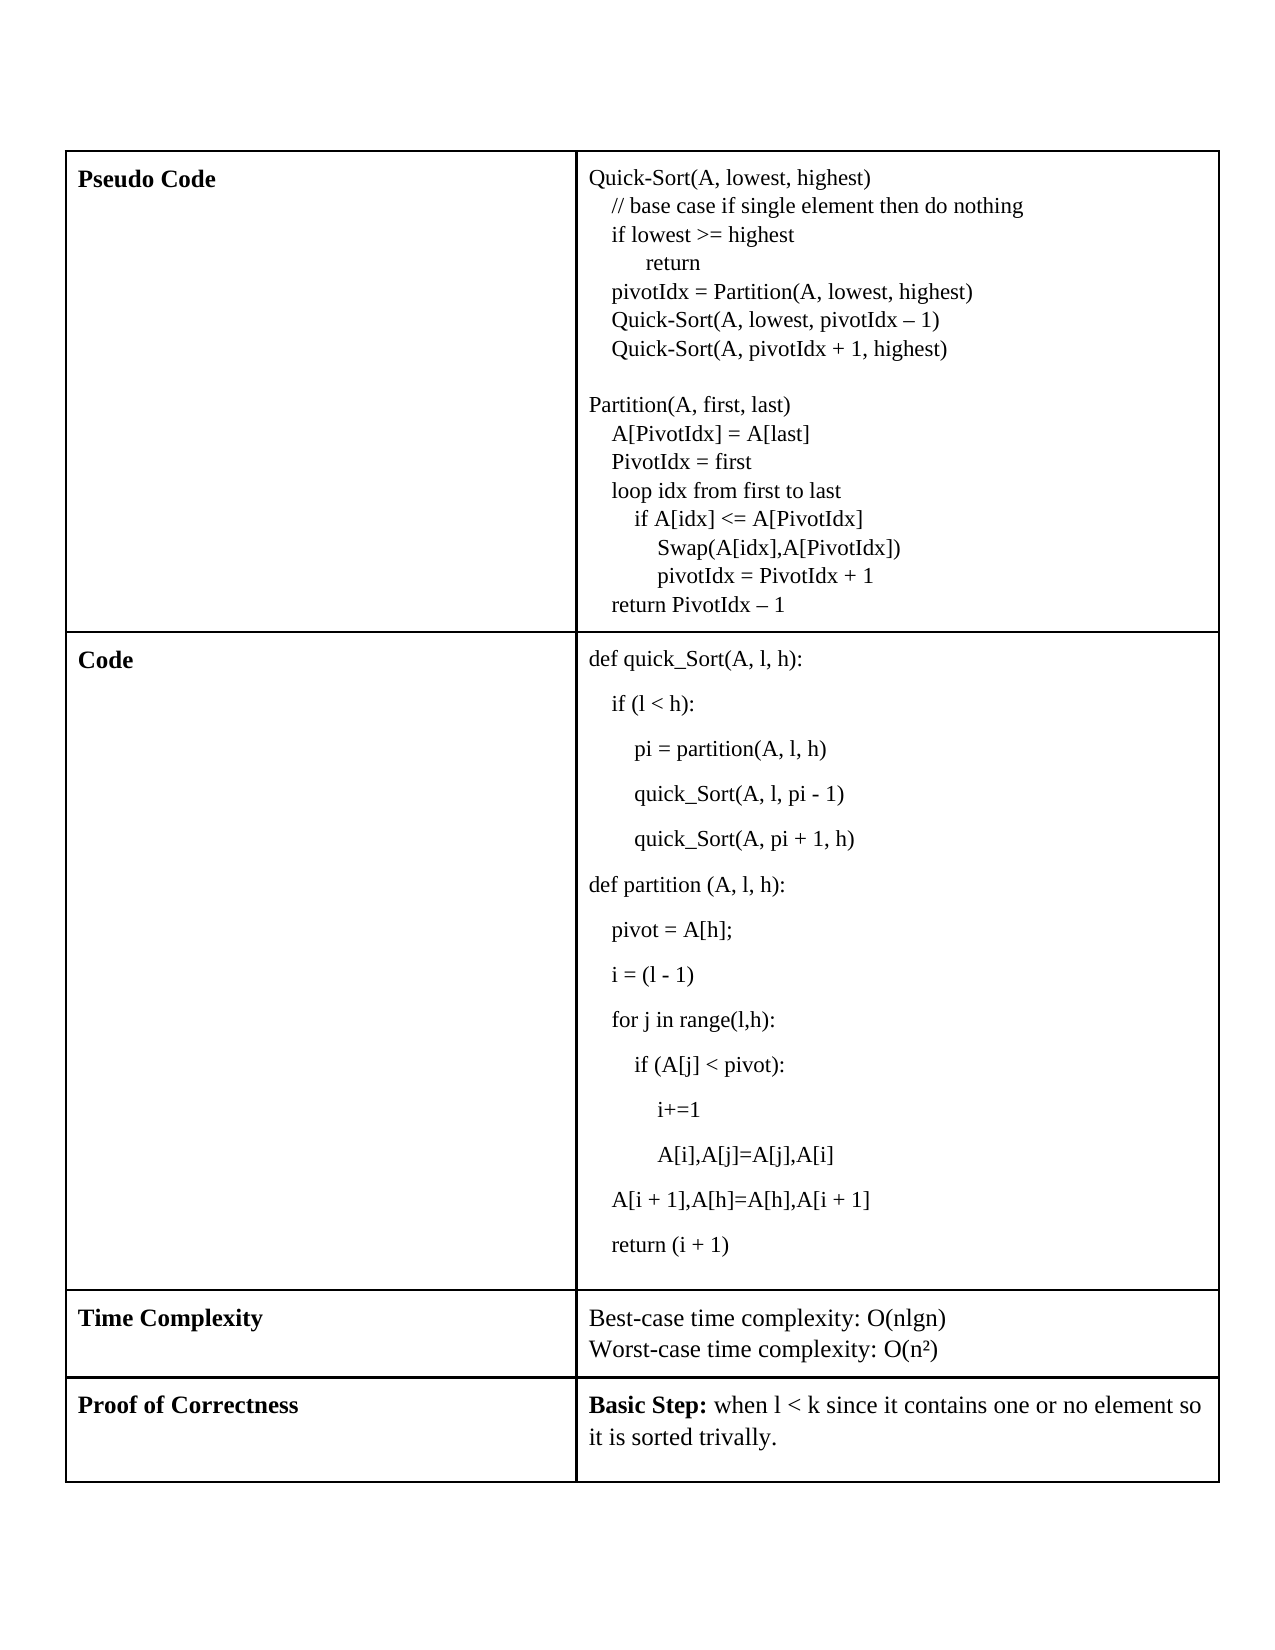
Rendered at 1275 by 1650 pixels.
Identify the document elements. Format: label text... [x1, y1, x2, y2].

table_cell Pseudo Code [67, 152, 575, 631]
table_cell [578, 1379, 1218, 1481]
table_cell Time Complexity [67, 1291, 575, 1376]
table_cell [67, 1379, 575, 1481]
table_cell def quick_Sort(A, l, h): if (l < h): pi = partition(A, l, h) quick_Sort(A, l, pi - 1) quick_Sort(A, pi + 1, h) def partition (A, l, h): pivot = A[h]; i = (l - 1) for j in range(l,h): if (A[j] < pivot): i+=1 A[i],A[j]=A[j],A[i] A[i + 1],A[h]=A[h],A[i + 1] return (i + 1) [578, 633, 1218, 1288]
table_cell Best-case time complexity: O(nlgn) Worst-case time complexity: O(n²) [578, 1291, 1218, 1376]
table_cell Quick-Sort(A, lowest, highest) // base case if single element then do nothing if lowest >= highest return pivotIdx = Partition(A, lowest, highest) Quick-Sort(A, lowest, pivotIdx – 1) Quick-Sort(A, pivotIdx + 1, highest) Partition(A, first, last) A[PivotIdx] = A[last] PivotIdx = first loop idx from first to last if A[idx] <= A[PivotIdx] Swap(A[idx],A[PivotIdx]) pivotIdx = PivotIdx + 1 return PivotIdx – 1 [578, 152, 1218, 631]
table_cell Code [67, 633, 575, 1288]
